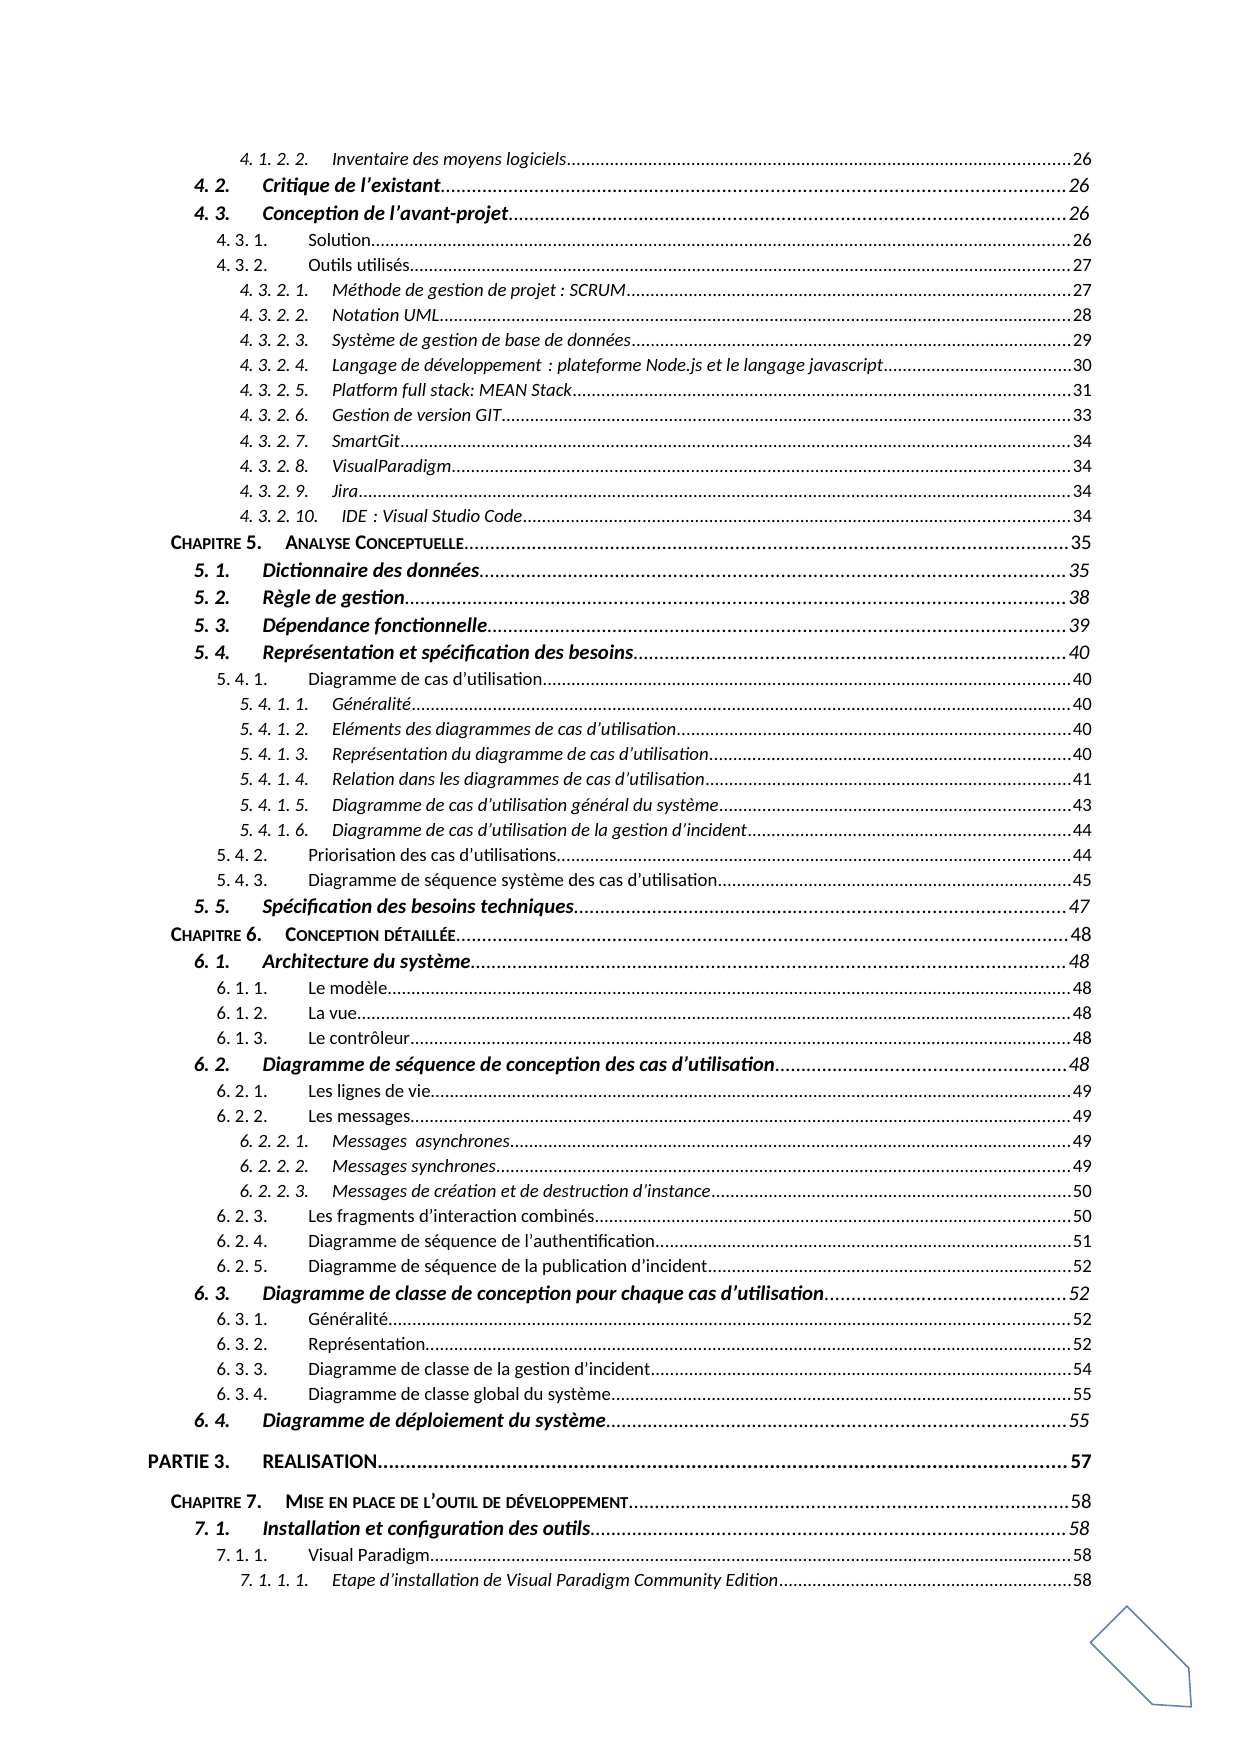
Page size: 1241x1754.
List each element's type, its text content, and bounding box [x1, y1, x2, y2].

text 6. 2. Diagramme de séquence de conception des cas d’utilisation 48 [193, 1051, 1093, 1077]
text 6. 2. 2. 1. Messages asynchrones 49 [239, 1129, 1093, 1152]
text 5. 4. 1. 2. Eléments des diagrammes de cas d’utilisation 40 [239, 717, 1093, 740]
text 5. 5. Spécification des besoins techniques 47 [193, 893, 1093, 918]
text 5. 4. 1. 6. Diagramme de cas d’utilisation de la gestion d’incident 44 [239, 818, 1093, 841]
text 5. 4. 1. 1. Généralité 40 [239, 692, 1093, 715]
text 6. 3. 2. Représentation 52 [216, 1332, 1093, 1355]
text 5. 4. 1. 5. Diagramme de cas d’utilisation général du système 43 [239, 793, 1093, 816]
text 7. 1. Installation et configuration des outils 58 [193, 1516, 1093, 1541]
text 6. 2. 5. Diagramme de séquence de la publication d’incident 52 [216, 1254, 1093, 1277]
text 6. 2. 2. 2. Messages synchrones 49 [239, 1154, 1093, 1177]
text 4. 3. 1. Solution 26 [216, 228, 1093, 251]
text 5. 3. Dépendance fonctionnelle 39 [193, 612, 1093, 637]
text 7. 1. 1. 1. Etape d’installation de Visual Paradigm Community Edition 58 [239, 1568, 1093, 1591]
text 4. 3. 2. 9. Jira 34 [239, 479, 1093, 502]
text 4. 3. 2. 1. Méthode de gestion de projet : SCRUM 27 [239, 278, 1093, 301]
text 4. 3. 2. 10. IDE : Visual Studio Code 34 [239, 504, 1093, 527]
text 4. 3. 2. Outils utilisés 27 [216, 253, 1093, 276]
text 5. 4. 2. Priorisation des cas d’utilisations 44 [216, 843, 1093, 866]
text 6. 2. 1. Les lignes de vie 49 [216, 1079, 1093, 1102]
text Chapitre 6. Conception détaillée 48 [171, 921, 1093, 946]
text 6. 2. 2. 3. Messages de création et de destruction d’instance 50 [239, 1179, 1093, 1202]
text 4. 3. 2. 3. Système de gestion de base de données 29 [239, 328, 1093, 351]
text 4. 3. 2. 7. SmartGit 34 [239, 429, 1093, 452]
text 4. 2. Critique de l’existant 26 [193, 173, 1093, 198]
text 4. 3. 2. 5. Platform full stack: MEAN Stack 31 [239, 378, 1093, 401]
text 4. 3. 2. 6. Gestion de version GIT 33 [239, 404, 1093, 427]
text 4. 3. 2. 8. VisualParadigm 34 [239, 454, 1093, 477]
text PARTIE 3. REALISATION 57 [148, 1448, 1093, 1473]
text 5. 4. 3. Diagramme de séquence système des cas d’utilisation 45 [216, 868, 1093, 891]
text 6. 3. 4. Diagramme de classe global du système 55 [216, 1383, 1093, 1406]
text 6. 4. Diagramme de déploiement du système 55 [193, 1408, 1093, 1433]
text 6. 2. 2. Les messages 49 [216, 1104, 1093, 1127]
text 4. 3. 2. 4. Langage de développement : plateforme Node.js et le langage javascript 30 [239, 353, 1093, 376]
text 4. 3. Conception de l’avant-projet 26 [193, 200, 1093, 226]
text 5. 4. Représentation et spécification des besoins 40 [193, 639, 1093, 665]
text 5. 1. Dictionnaire des données 35 [193, 557, 1093, 582]
text 6. 3. 3. Diagramme de classe de la gestion d’incident 54 [216, 1357, 1093, 1380]
text 6. 2. 4. Diagramme de séquence de l’authentification 51 [216, 1229, 1093, 1252]
text 6. 1. 2. La vue 48 [216, 1001, 1093, 1024]
text 4. 1. 2. 2. Inventaire des moyens logiciels 26 [239, 148, 1093, 171]
text 6. 1. 3. Le contrôleur 48 [216, 1026, 1093, 1049]
text Chapitre 7. Mise en place de l’outil de développement 58 [171, 1488, 1093, 1513]
text 7. 1. 1. Visual Paradigm 58 [216, 1543, 1093, 1566]
text 5. 2. Règle de gestion 38 [193, 584, 1093, 610]
text 5. 4. 1. Diagramme de cas d’utilisation 40 [216, 667, 1093, 690]
text 6. 2. 3. Les fragments d’interaction combinés 50 [216, 1204, 1093, 1227]
text 6. 3. Diagramme de classe de conception pour chaque cas d’utilisation 52 [193, 1280, 1093, 1305]
text 6. 1. 1. Le modèle 48 [216, 976, 1093, 999]
text 5. 4. 1. 4. Relation dans les diagrammes de cas d’utilisation 41 [239, 768, 1093, 791]
text 6. 1. Architecture du système 48 [193, 948, 1093, 974]
text Chapitre 5. Analyse Conceptuelle 35 [171, 529, 1093, 554]
text 5. 4. 1. 3. Représentation du diagramme de cas d’utilisation 40 [239, 742, 1093, 765]
text 4. 3. 2. 2. Notation UML 28 [239, 303, 1093, 326]
text 6. 3. 1. Généralité 52 [216, 1307, 1093, 1330]
